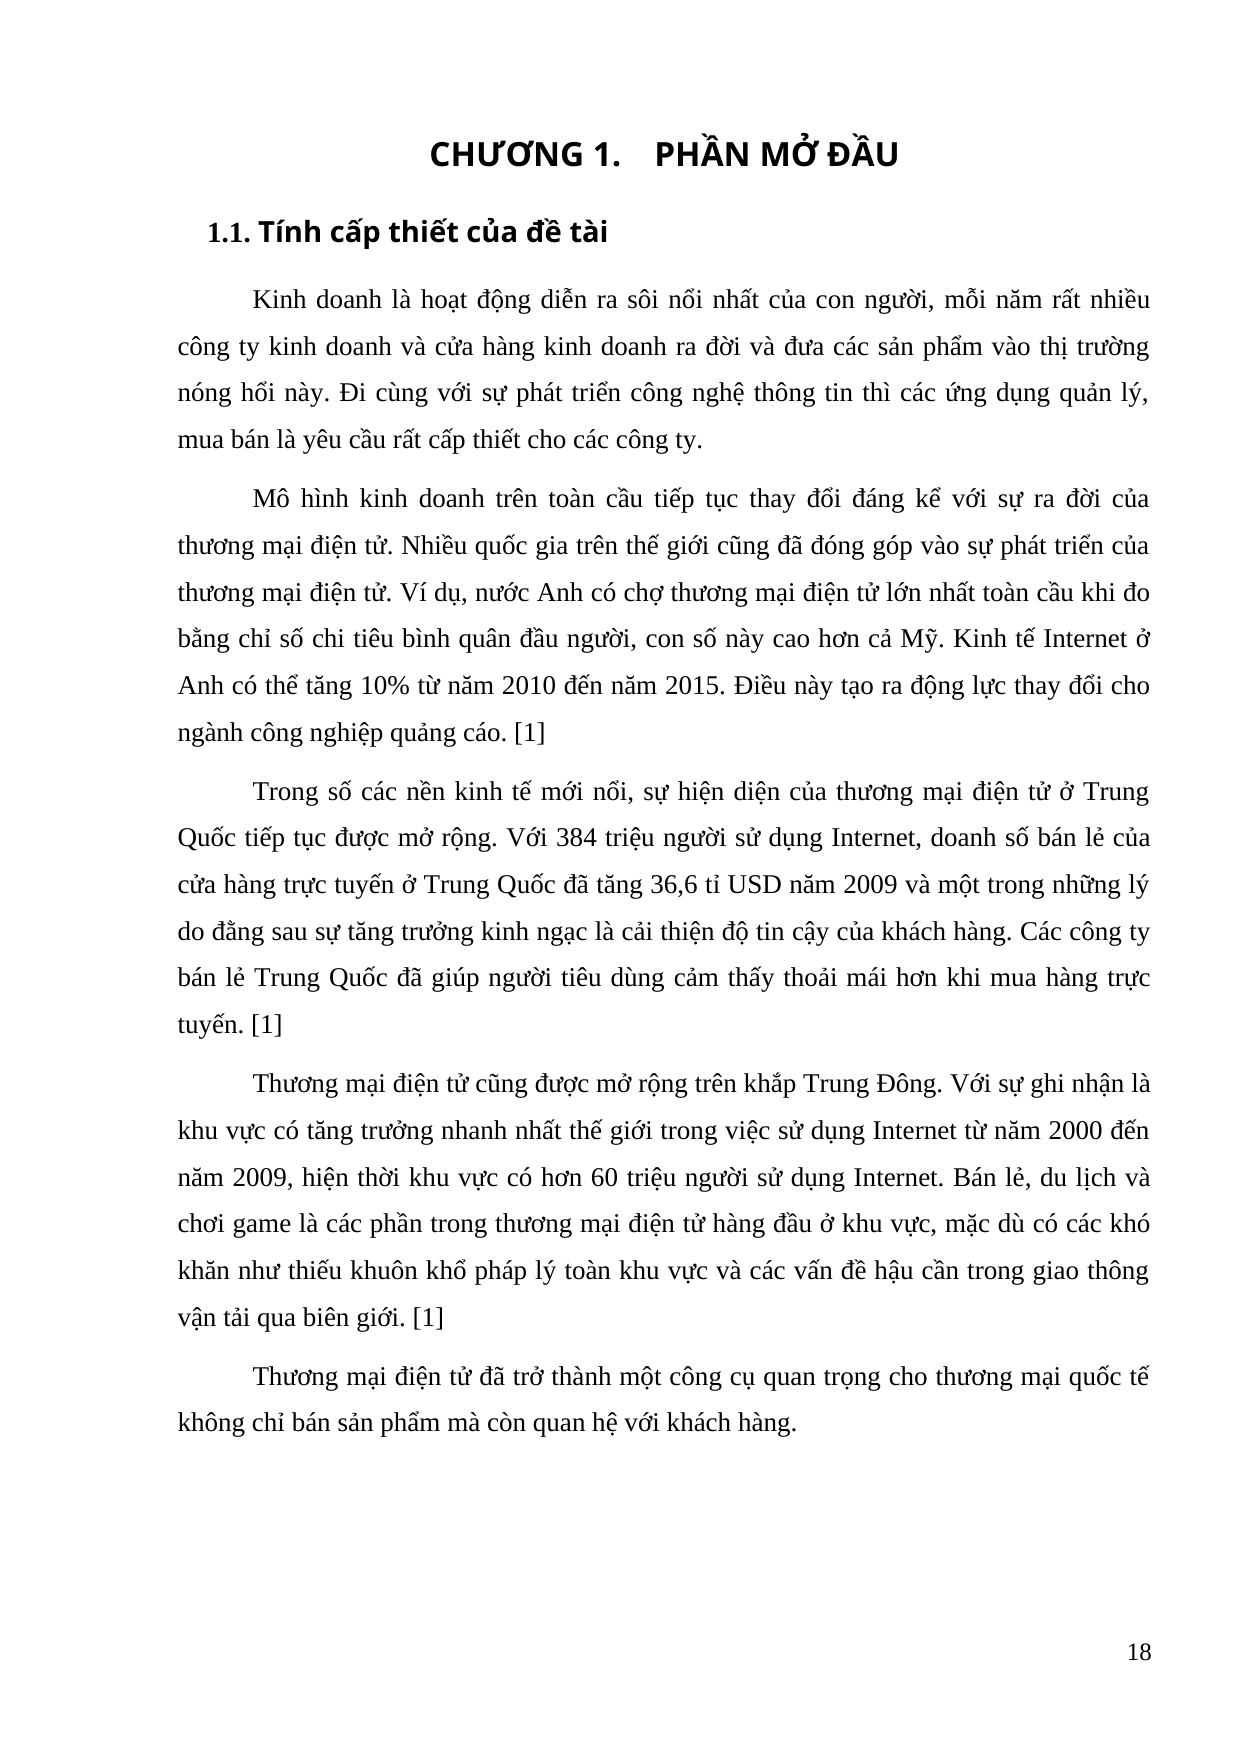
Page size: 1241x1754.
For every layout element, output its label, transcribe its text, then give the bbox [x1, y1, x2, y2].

subtitle Tính cấp thiết của đề tài [207, 211, 1152, 251]
text Mô hình kinh doanh trên toàn cầu tiếp tục thay đổi đáng kể với sự ra đời của thương mại điện tử. Nhiều quốc gia trên thế giới cũng đã đóng góp vào sự phát triển của thương mại điện tử. Ví dụ, nước Anh có chợ thương mại điện tử lớn nhất toàn cầu khi đo bằng chỉ số chi tiêu bình quân đầu người, con số này cao hơn cả Mỹ. Kinh tế Internet ở Anh có thể tăng 10% từ năm 2010 đến năm 2015. Điều này tạo ra động lực thay đổi cho ngành công nghiệp quảng cáo. [1] [177, 482, 1152, 747]
subtitle PHẦN MỞ ĐẦU [177, 131, 1152, 176]
text Trong số các nền kinh tế mới nổi, sự hiện diện của thương mại điện tử ở Trung Quốc tiếp tục được mở rộng. Với 384 triệu người sử dụng Internet, doanh số bán lẻ của cửa hàng trực tuyến ở Trung Quốc đã tăng 36,6 tỉ USD năm 2009 và một trong những lý do đằng sau sự tăng trưởng kinh ngạc là cải thiện độ tin cậy của khách hàng. Các công ty bán lẻ Trung Quốc đã giúp người tiêu dùng cảm thấy thoải mái hơn khi mua hàng trực tuyến. [1] [177, 775, 1152, 1039]
text Kinh doanh là hoạt động diễn ra sôi nổi nhất của con người, mỗi năm rất nhiều công ty kinh doanh và cửa hàng kinh doanh ra đời và đưa các sản phẩm vào thị trường nóng hổi này. Đi cùng với sự phát triển công nghệ thông tin thì các ứng dụng quản lý, mua bán là yêu cầu rất cấp thiết cho các công ty. [177, 283, 1152, 454]
text Thương mại điện tử đã trở thành một công cụ quan trọng cho thương mại quốc tế không chỉ bán sản phẩm mà còn quan hệ với khách hàng. [177, 1360, 1152, 1438]
text Thương mại điện tử cũng được mở rộng trên khắp Trung Đông. Với sự ghi nhận là khu vực có tăng trưởng nhanh nhất thế giới trong việc sử dụng Internet từ năm 2000 đến năm 2009, hiện thời khu vực có hơn 60 triệu người sử dụng Internet. Bán lẻ, du lịch và chơi game là các phần trong thương mại điện tử hàng đầu ở khu vực, mặc dù có các khó khăn như thiếu khuôn khổ pháp lý toàn khu vực và các vấn đề hậu cần trong giao thông vận tải qua biên giới. [1] [177, 1067, 1152, 1332]
